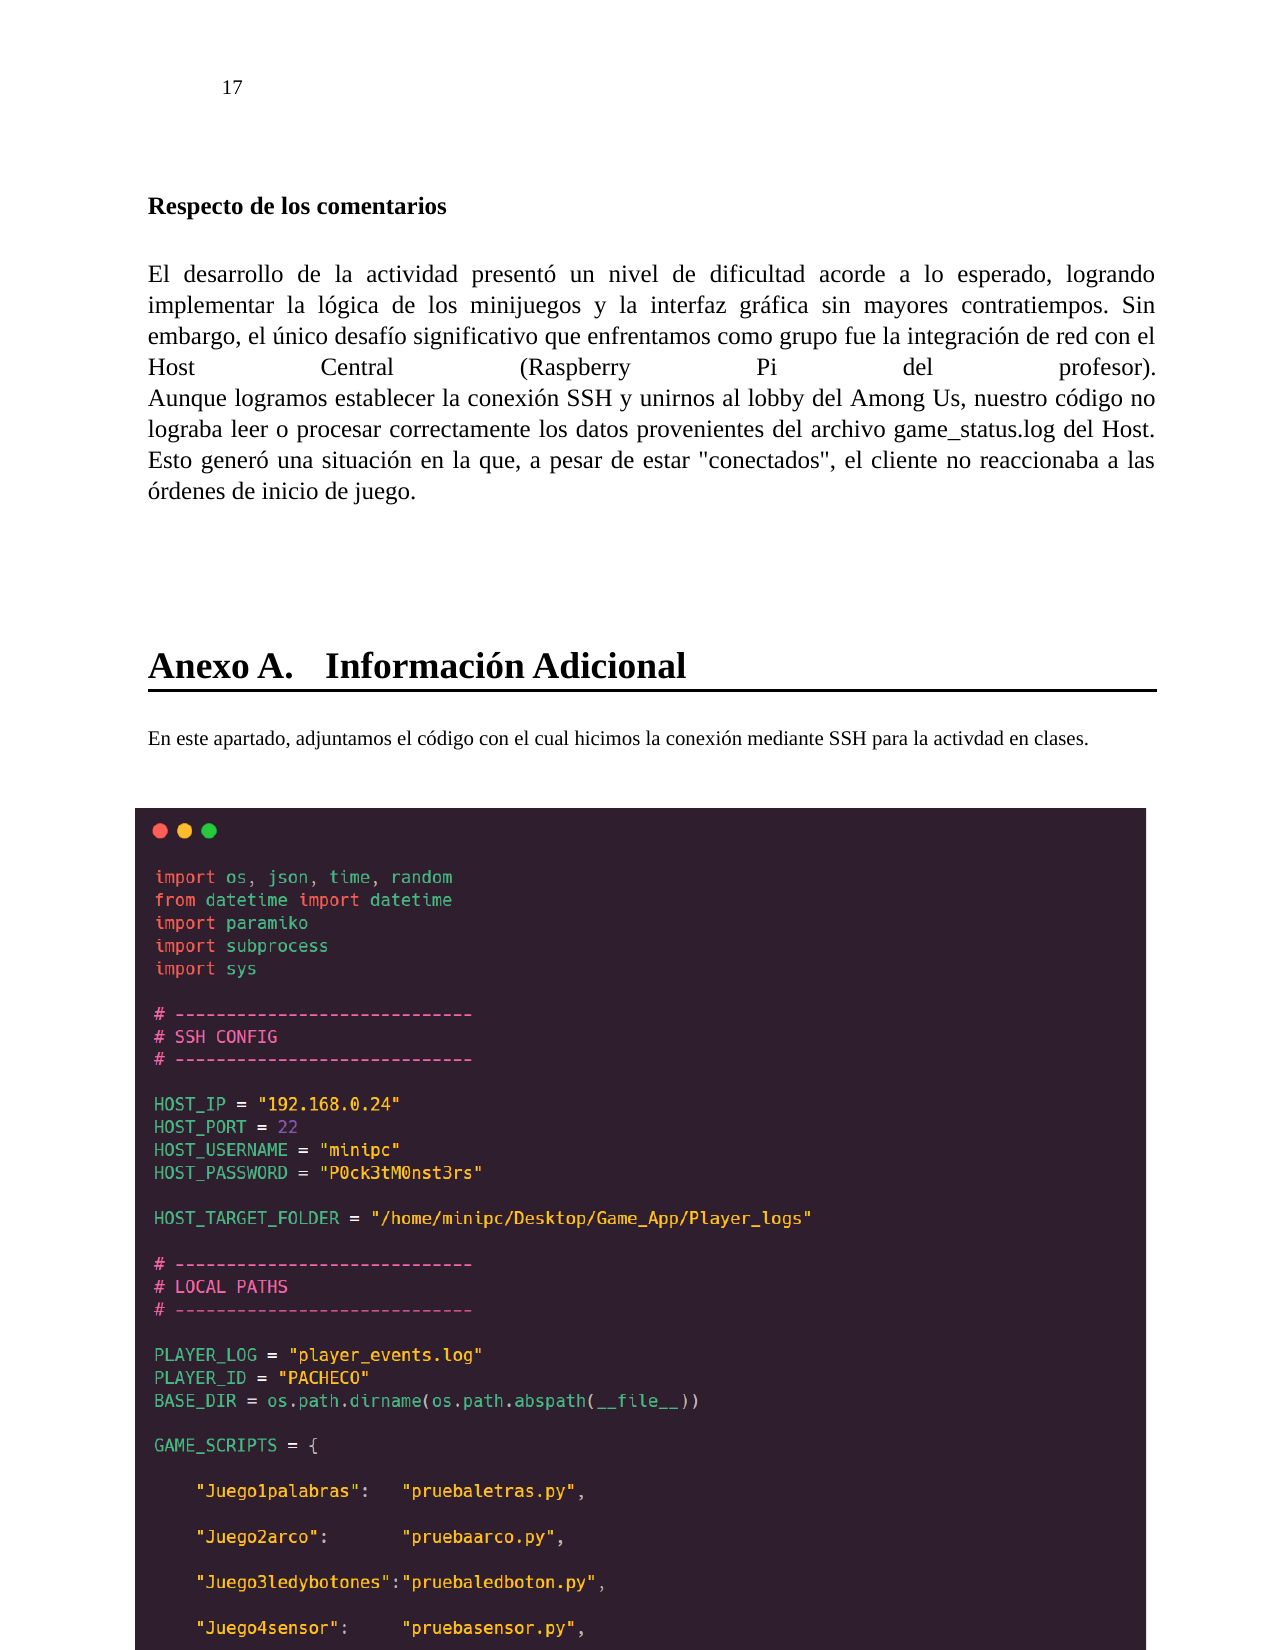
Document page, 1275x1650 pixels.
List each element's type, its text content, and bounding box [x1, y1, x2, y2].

picture [135, 808, 1147, 1650]
subtitle Información Adicional [148, 643, 1157, 689]
text En este apartado, adjuntamos el código con el cual hicimos la conexión mediante SSH para la activdad en clases. [148, 726, 1157, 750]
text El desarrollo de la actividad presentó un nivel de dificultad acorde a lo esperado, logrando implementar la lógica de los minijuegos y la interfaz gráfica sin mayores contratiempos. Sin embargo, el único desafío significativo que enfrentamos como grupo fue la integración de red con el Host Central (Raspberry Pi del profesor). Aunque logramos establecer la conexión SSH y unirnos al lobby del Among Us, nuestro código no lograba leer o procesar correctamente los datos provenientes del archivo game_status.log del Host. Esto generó una situación en la que, a pesar de estar "conectados", el cliente no reaccionaba a las órdenes de inicio de juego. [148, 259, 1157, 505]
text Respecto de los comentarios [148, 191, 1157, 219]
